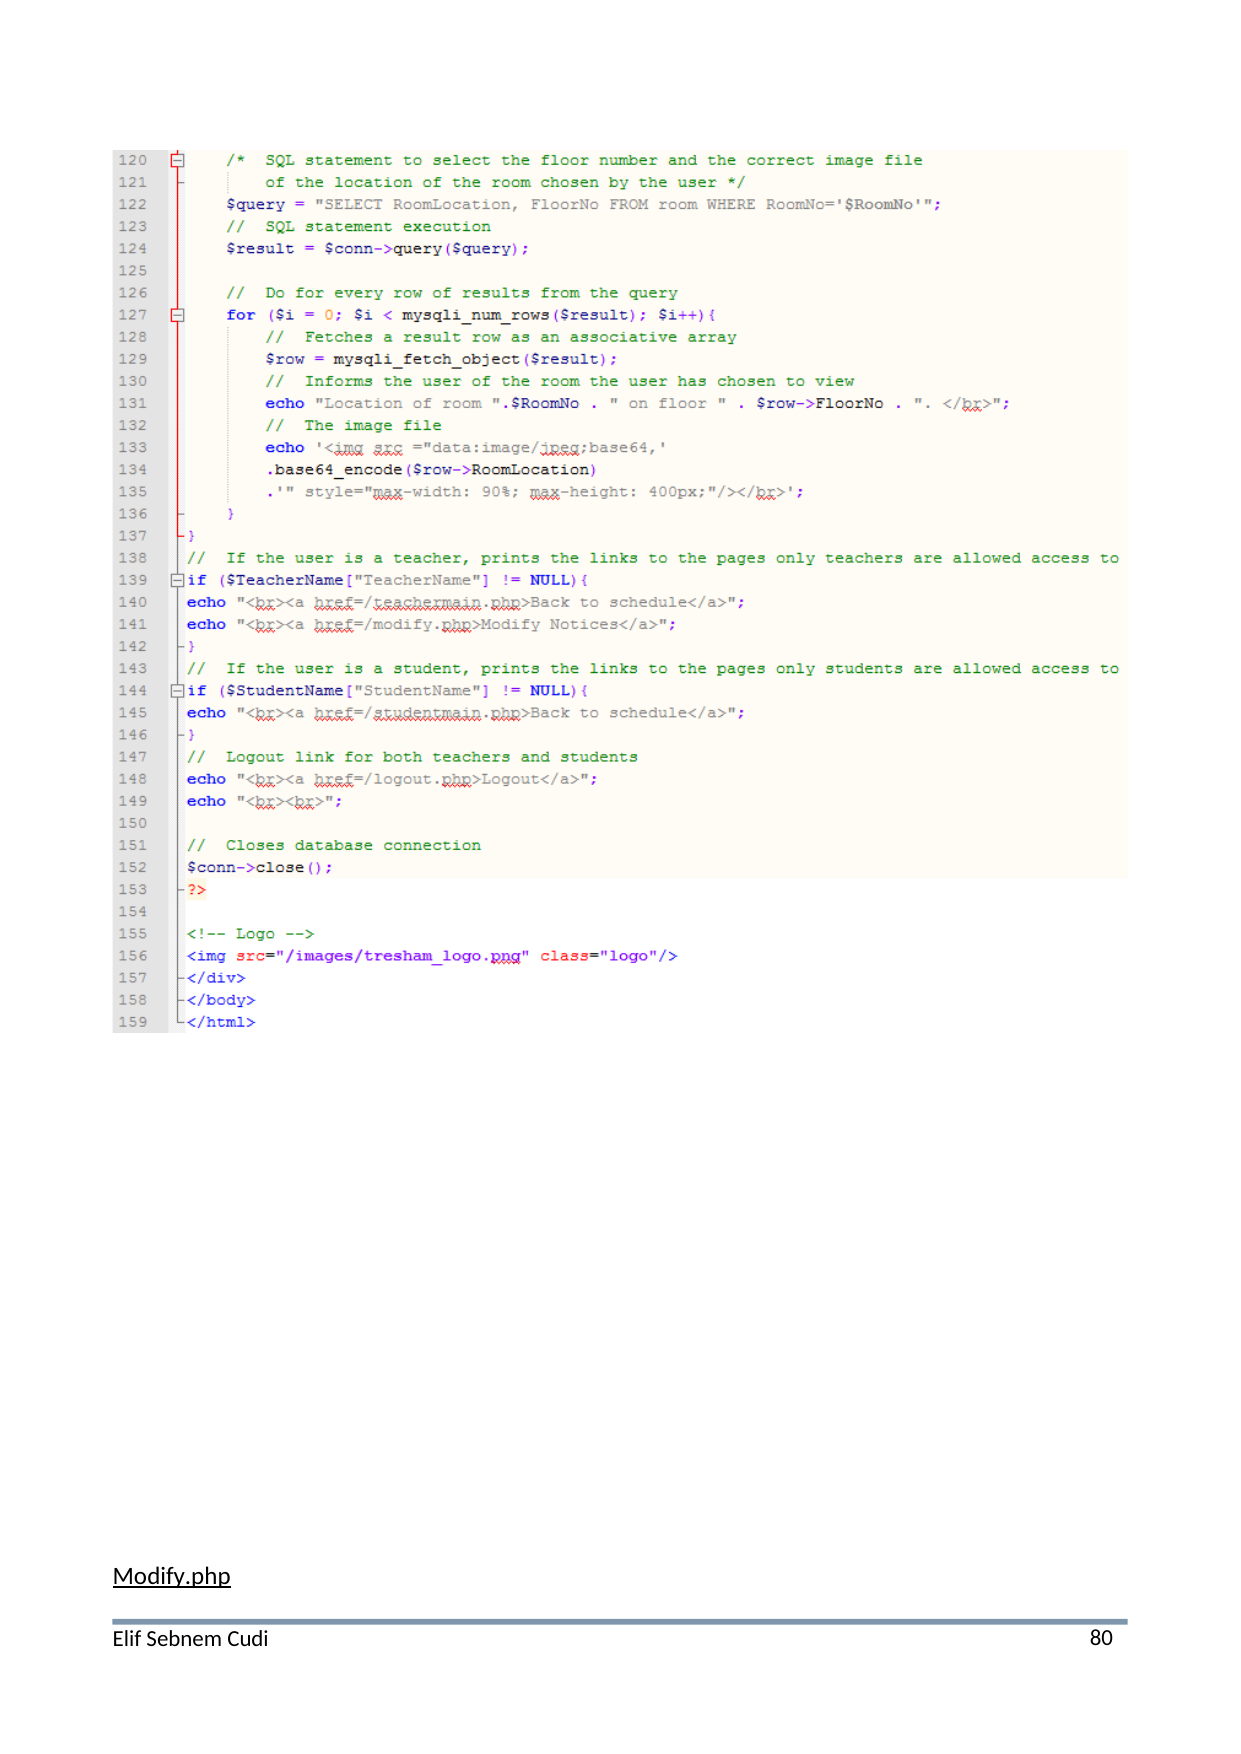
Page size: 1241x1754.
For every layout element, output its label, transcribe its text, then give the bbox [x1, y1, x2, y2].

picture [112, 150, 1128, 1033]
text Modify.php [112, 1560, 1128, 1591]
